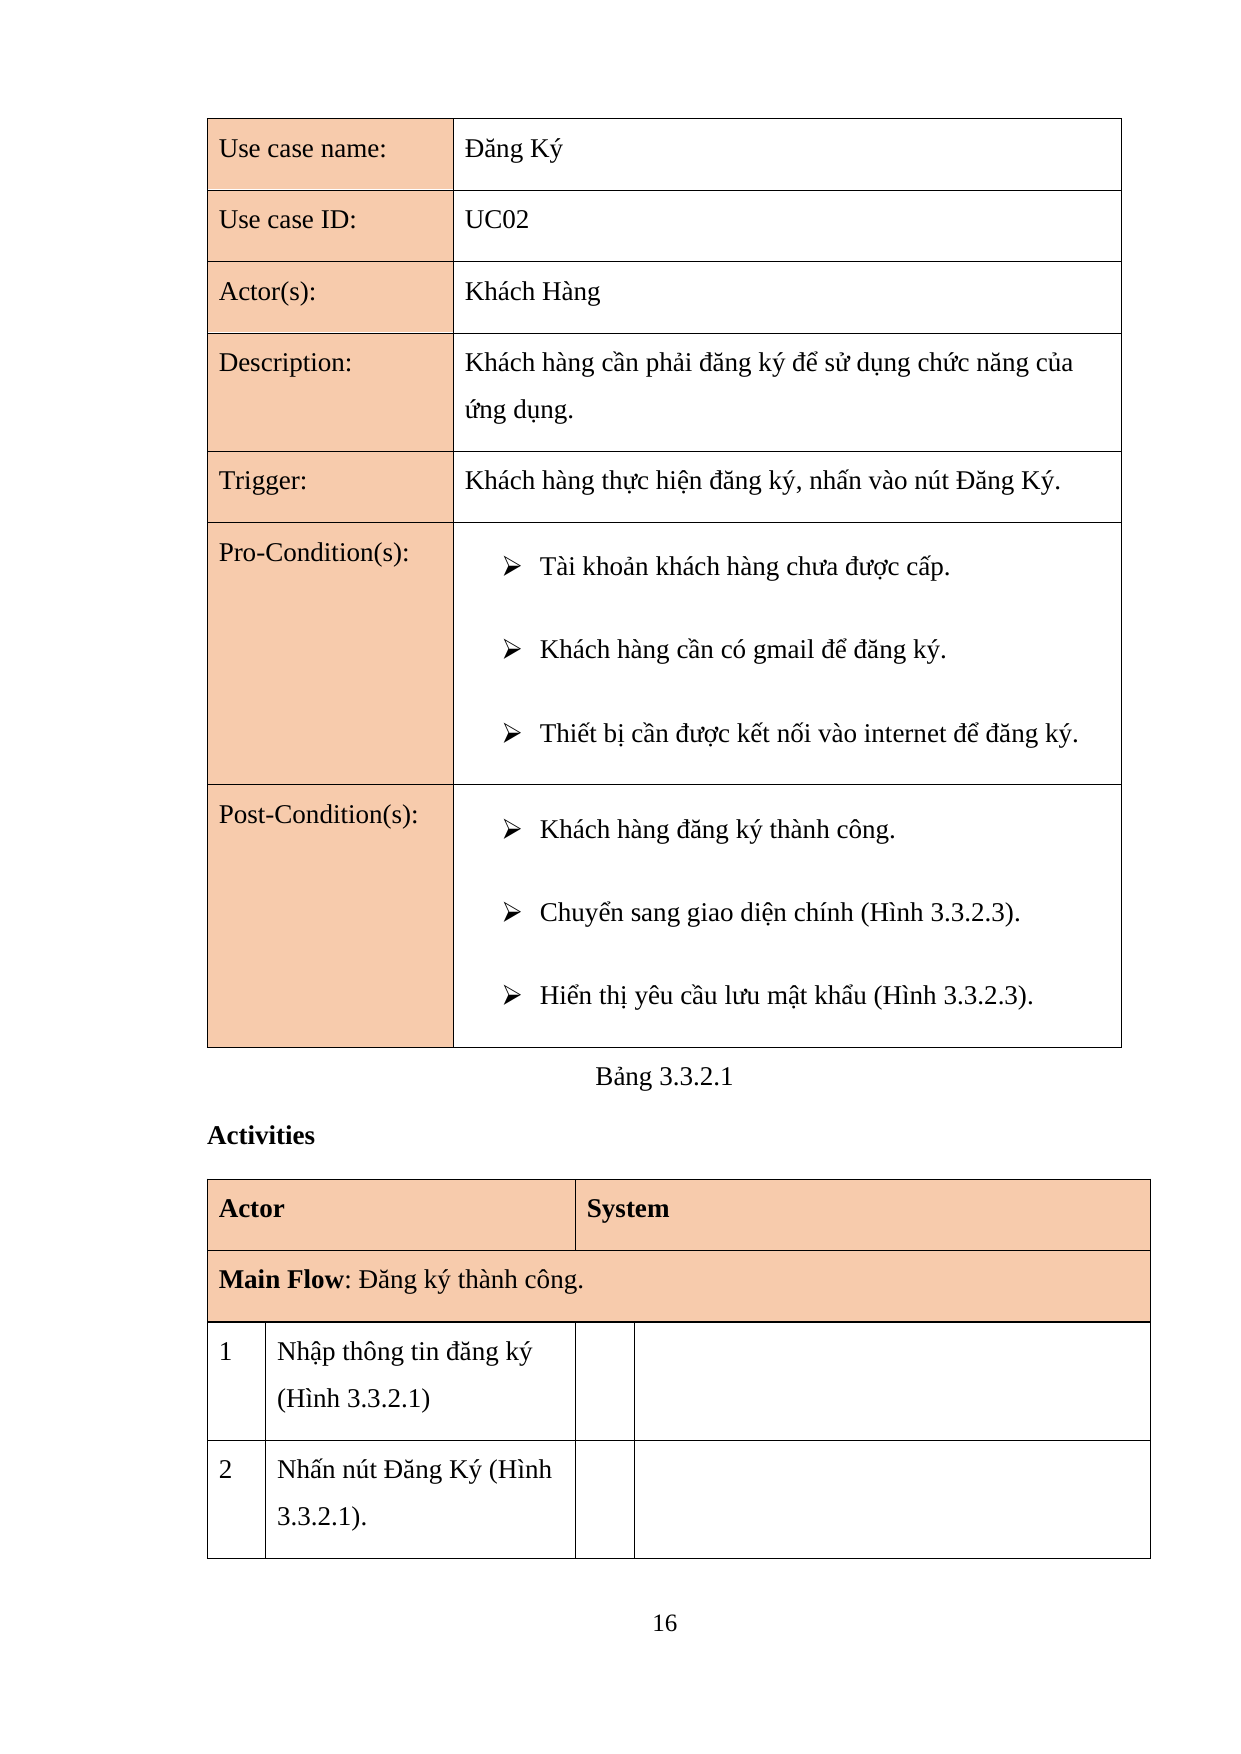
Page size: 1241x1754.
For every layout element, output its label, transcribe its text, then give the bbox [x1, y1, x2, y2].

table_cell [635, 1323, 1150, 1439]
table_cell Khách hàng cần phải đăng ký để sử dụng chức năng của ứng dụng. [454, 334, 1121, 451]
table_cell UC02 [454, 191, 1121, 261]
table_cell Tài khoản khách hàng chưa được cấp. Khách hàng cần có gmail để đăng ký. Thiết bị cần được kết nối vào internet để đăng ký. [454, 523, 1121, 784]
table_cell 1 [208, 1323, 265, 1439]
table_cell Nhập thông tin đăng ký (Hình 3.3.2.1) [266, 1323, 575, 1439]
table_cell Main Flow: Đăng ký thành công. [208, 1251, 1150, 1321]
table_header Actor [208, 1180, 575, 1250]
table_cell Use case ID: [208, 191, 453, 261]
table_cell Pro-Condition(s): [208, 523, 453, 784]
table_cell Khách hàng thực hiện đăng ký, nhấn vào nút Đăng Ký. [454, 452, 1121, 522]
text Activities [207, 1119, 1122, 1151]
table_header Use case name: [208, 119, 453, 189]
table_cell Trigger: [208, 452, 453, 522]
table_cell Khách hàng đăng ký thành công. Chuyển sang giao diện chính (Hình 3.3.2.3). Hiển thị yêu cầu lưu mật khẩu (Hình 3.3.2.3). [454, 785, 1121, 1047]
table_cell 2 [208, 1441, 265, 1558]
table_cell Actor(s): [208, 262, 453, 332]
table_cell Nhấn nút Đăng Ký (Hình 3.3.2.1). [266, 1441, 575, 1558]
table_cell [635, 1441, 1150, 1558]
table_header Đăng Ký [454, 119, 1121, 189]
table_header System [576, 1180, 1150, 1250]
table_cell [576, 1323, 634, 1439]
table_cell Khách Hàng [454, 262, 1121, 332]
table_cell Description: [208, 334, 453, 451]
table_cell [576, 1441, 634, 1558]
text Bảng 3.3.2.1 [207, 1060, 1122, 1091]
table_cell Post-Condition(s): [208, 785, 453, 1047]
